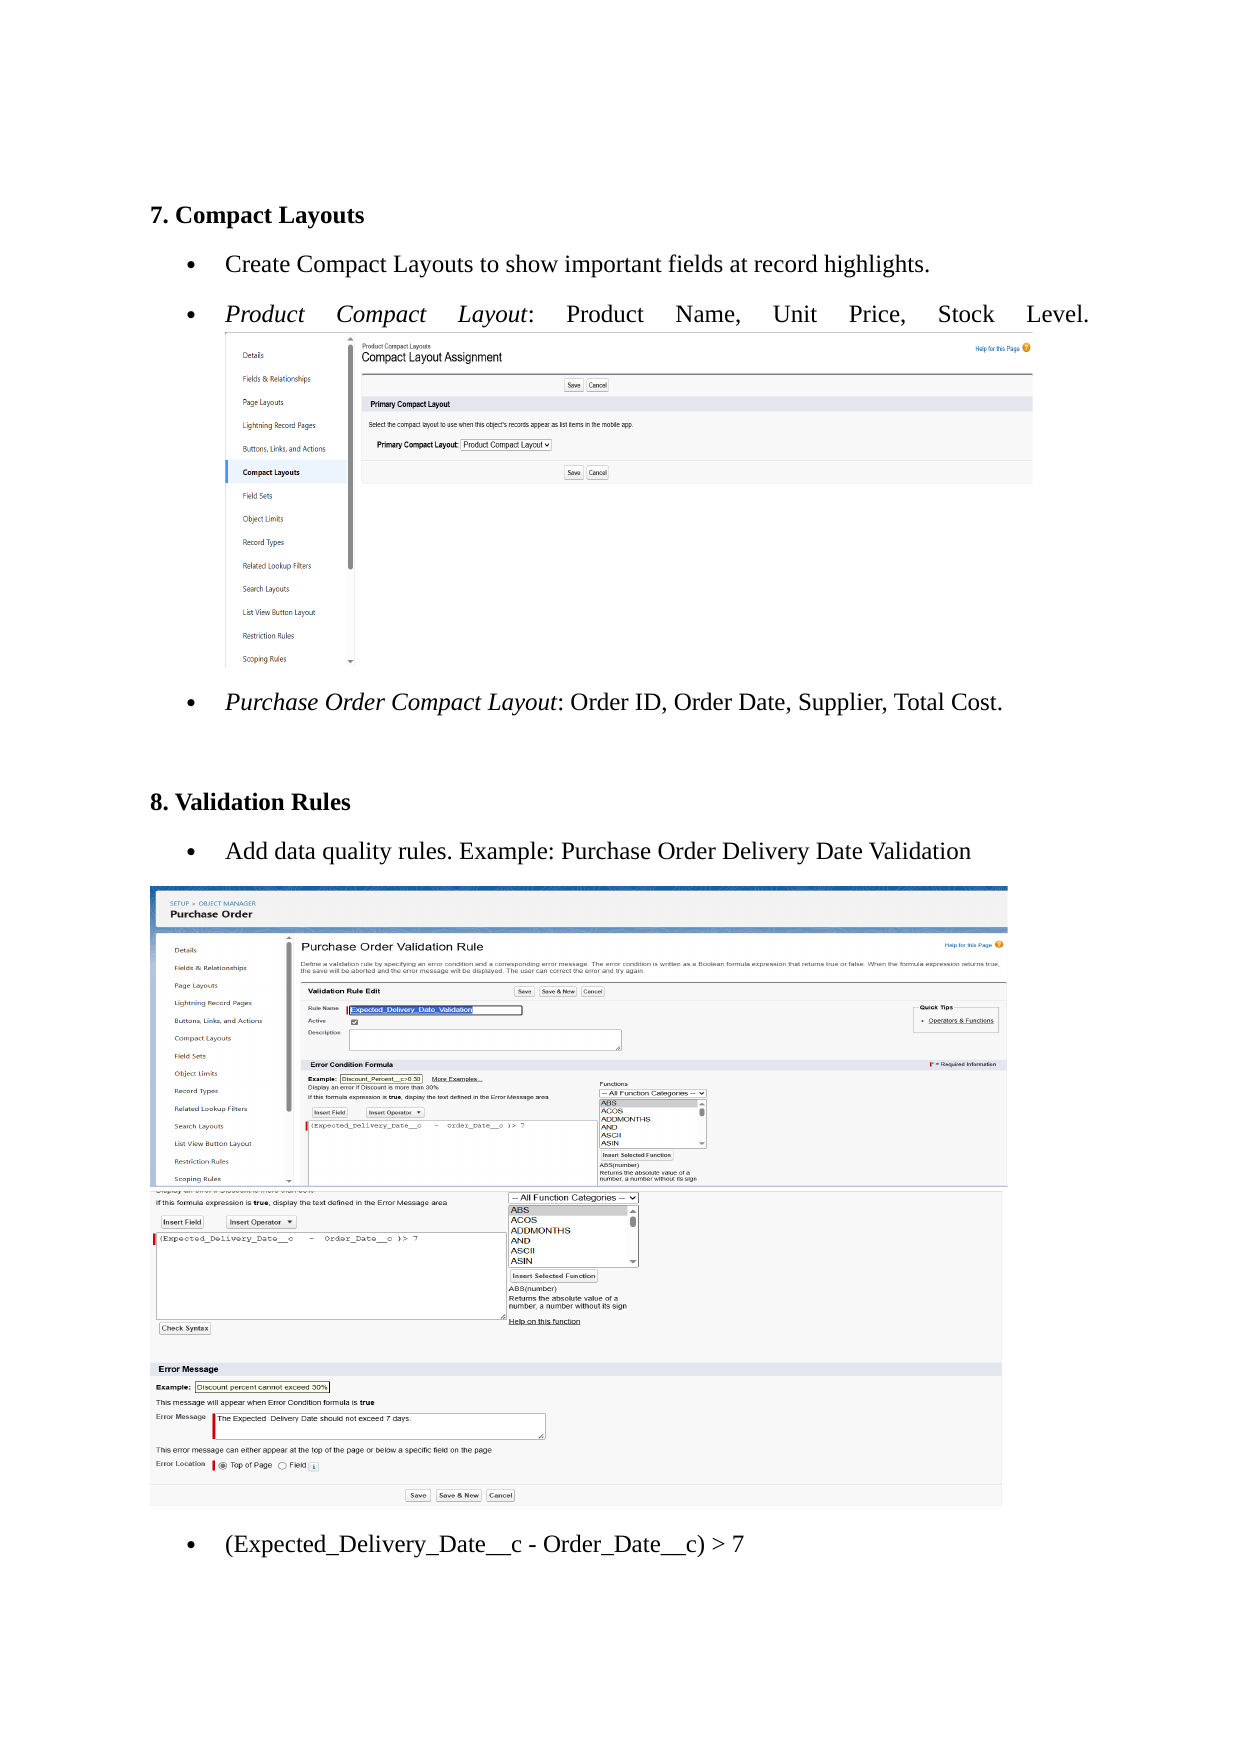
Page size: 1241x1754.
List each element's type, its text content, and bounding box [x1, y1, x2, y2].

picture [150, 886, 1008, 1187]
list (Expected_Delivery_Date__c - Order_Date__c) > 7 [187, 1529, 1090, 1557]
picture [225, 332, 1033, 667]
text 8. Validation Rules [150, 787, 1090, 815]
list Create Compact Layouts to show important fields at record highlights. [187, 249, 1090, 278]
list Purchase Order Compact Layout: Order ID, Order Date, Supplier, Total Cost. [187, 687, 1090, 716]
list Add data quality rules. Example: Purchase Order Delivery Date Validation [187, 836, 1090, 865]
picture [150, 1191, 1003, 1508]
text 7. Compact Layouts [150, 200, 1090, 228]
